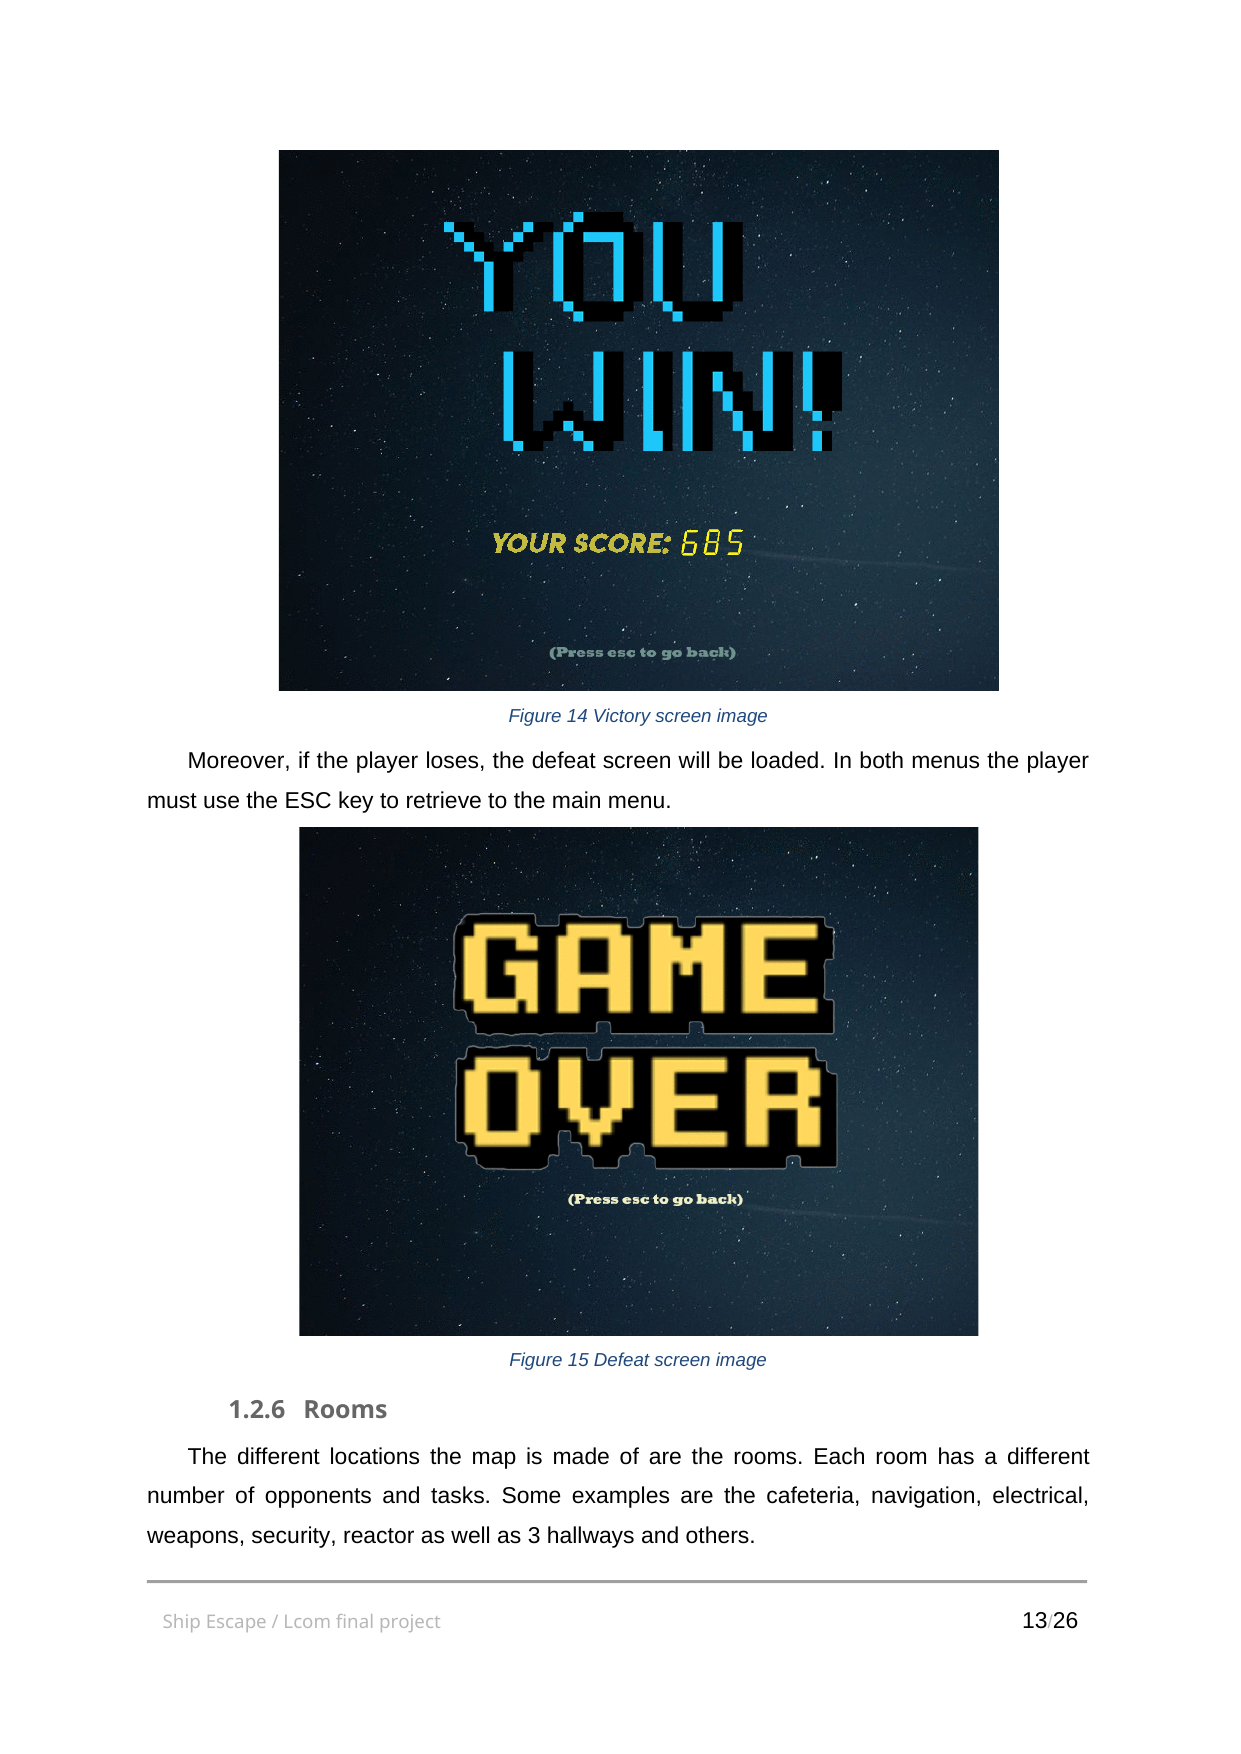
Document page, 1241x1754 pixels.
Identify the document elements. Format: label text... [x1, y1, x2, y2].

text The different locations the map is made of are the rooms. Each room has a different number of opponents and tasks. Some examples are the cafeteria, navigation, electrical, weapons, security, reactor as well as 3 hallways and others. [147, 1443, 1090, 1548]
text Figure 14 Victory screen image [147, 705, 1090, 727]
picture [278, 150, 999, 691]
text Figure 15 Defeat screen image [147, 1349, 1090, 1371]
subtitle Rooms [228, 1392, 1090, 1426]
picture [299, 827, 979, 1336]
text Moreover, if the player loses, the defeat screen will be loaded. In both menus the player must use the ESC key to retrieve to the main menu. [147, 747, 1090, 813]
